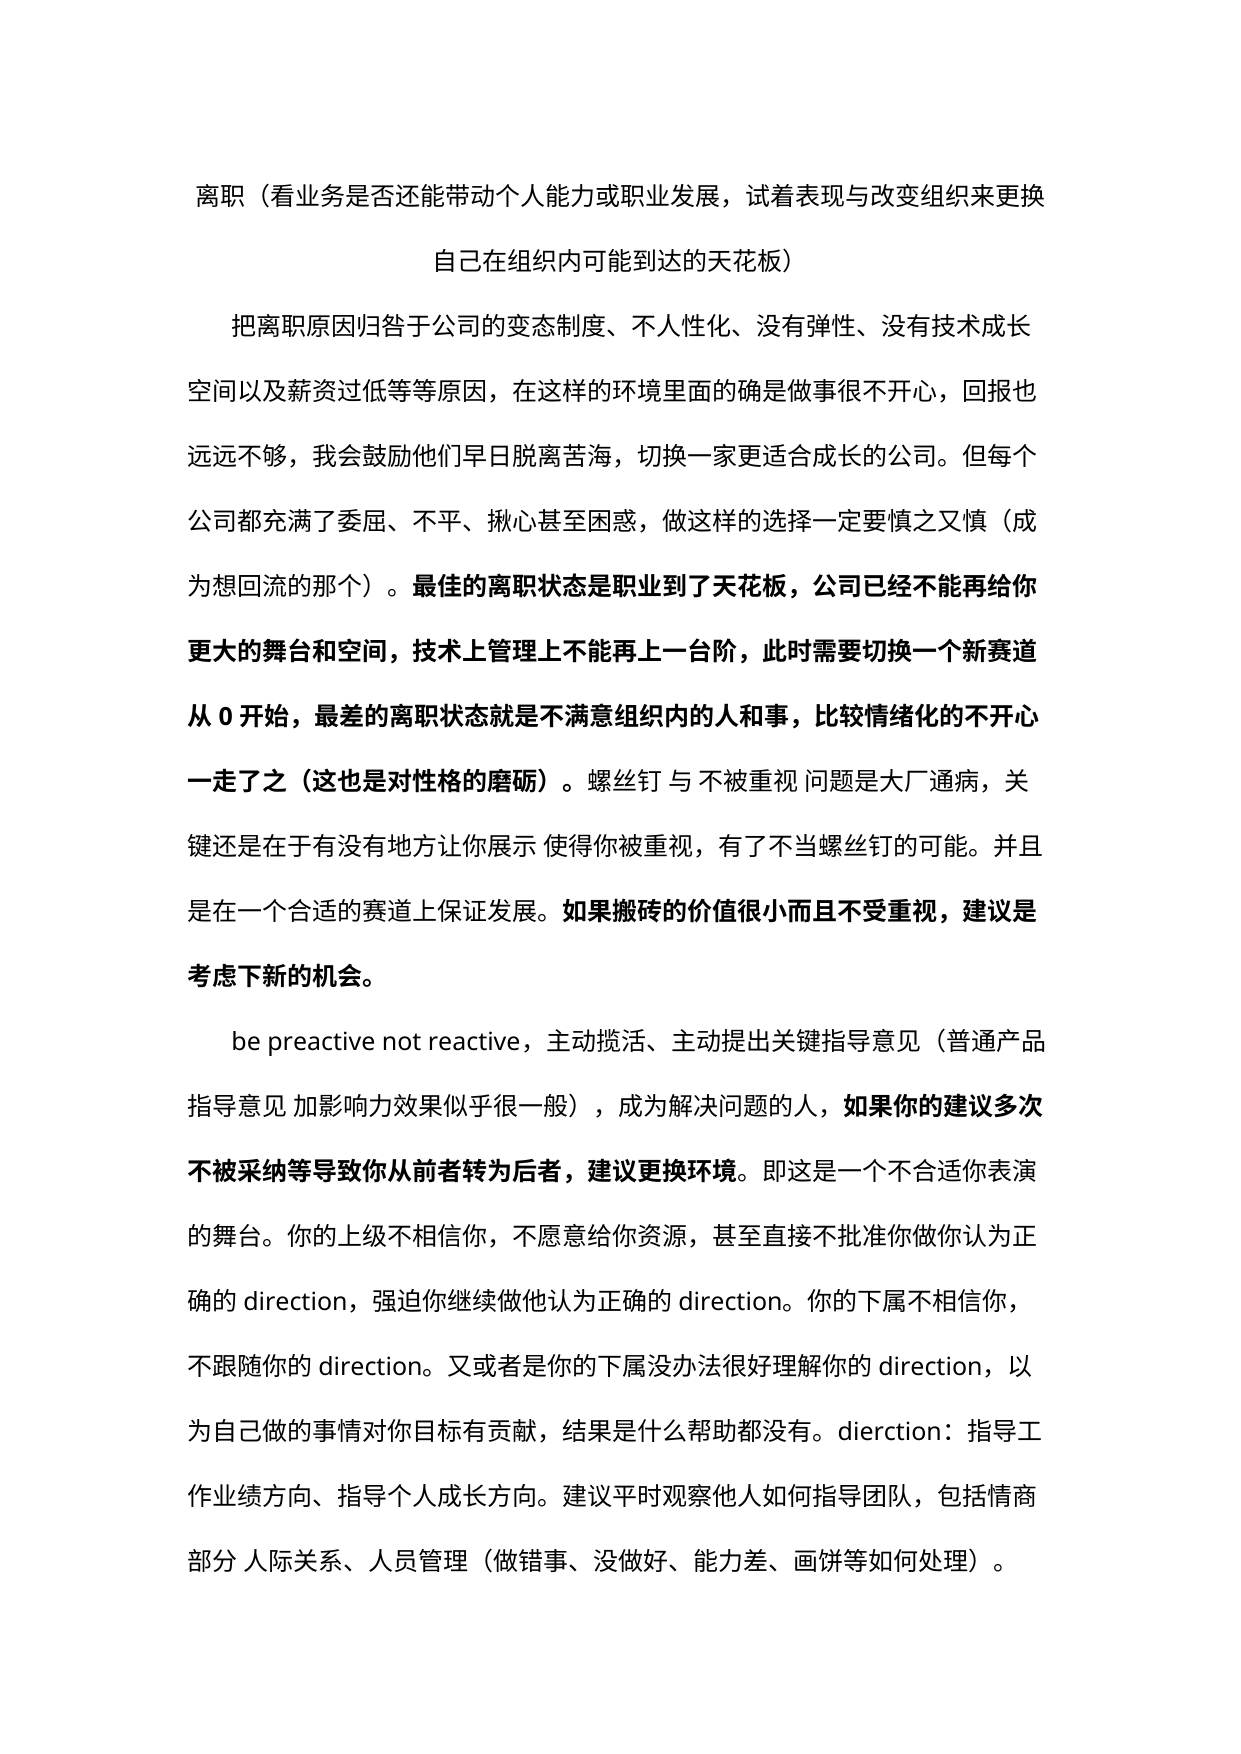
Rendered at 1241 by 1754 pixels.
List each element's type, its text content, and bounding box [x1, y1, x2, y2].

text 离职（看业务是否还能带动个人能力或职业发展，试着表现与改变组织来更换自己在组织内可能到达的天花板） [187, 162, 1053, 292]
text 把离职原因归咎于公司的变态制度、不人性化、没有弹性、没有技术成长空间以及薪资过低等等原因，在这样的环境里面的确是做事很不开心，回报也远远不够，我会鼓励他们早日脱离苦海，切换一家更适合成长的公司。但每个公司都充满了委屈、不平、揪心甚至困惑，做这样的选择一定要慎之又慎（成为想回流的那个）。最佳的离职状态是职业到了天花板，公司已经不能再给你更大的舞台和空间，技术上管理上不能再上一台阶，此时需要切换一个新赛道从 0 开始，最差的离职状态就是不满意组织内的人和事，比较情绪化的不开心一走了之（这也是对性格的磨砺）。螺丝钉 与 不被重视 问题是大厂通病，关键还是在于有没有地方让你展示 使得你被重视，有了不当螺丝钉的可能。并且是在一个合适的赛道上保证发展。如果搬砖的价值很小而且不受重视，建议是考虑下新的机会。 [187, 292, 1053, 1007]
text be preactive not reactive，主动揽活、主动提出关键指导意见（普通产品指导意见 加影响力效果似乎很一般），成为解决问题的人，如果你的建议多次不被采纳等导致你从前者转为后者，建议更换环境。即这是一个不合适你表演的舞台。你的上级不相信你，不愿意给你资源，甚至直接不批准你做你认为正确的 direction，强迫你继续做他认为正确的 direction。你的下属不相信你，不跟随你的 direction。又或者是你的下属没办法很好理解你的 direction，以为自己做的事情对你目标有贡献，结果是什么帮助都没有。dierction：指导工作业绩方向、指导个人成长方向。建议平时观察他人如何指导团队，包括情商部分 人际关系、人员管理（做错事、没做好、能力差、画饼等如何处理）。 [187, 1007, 1053, 1592]
